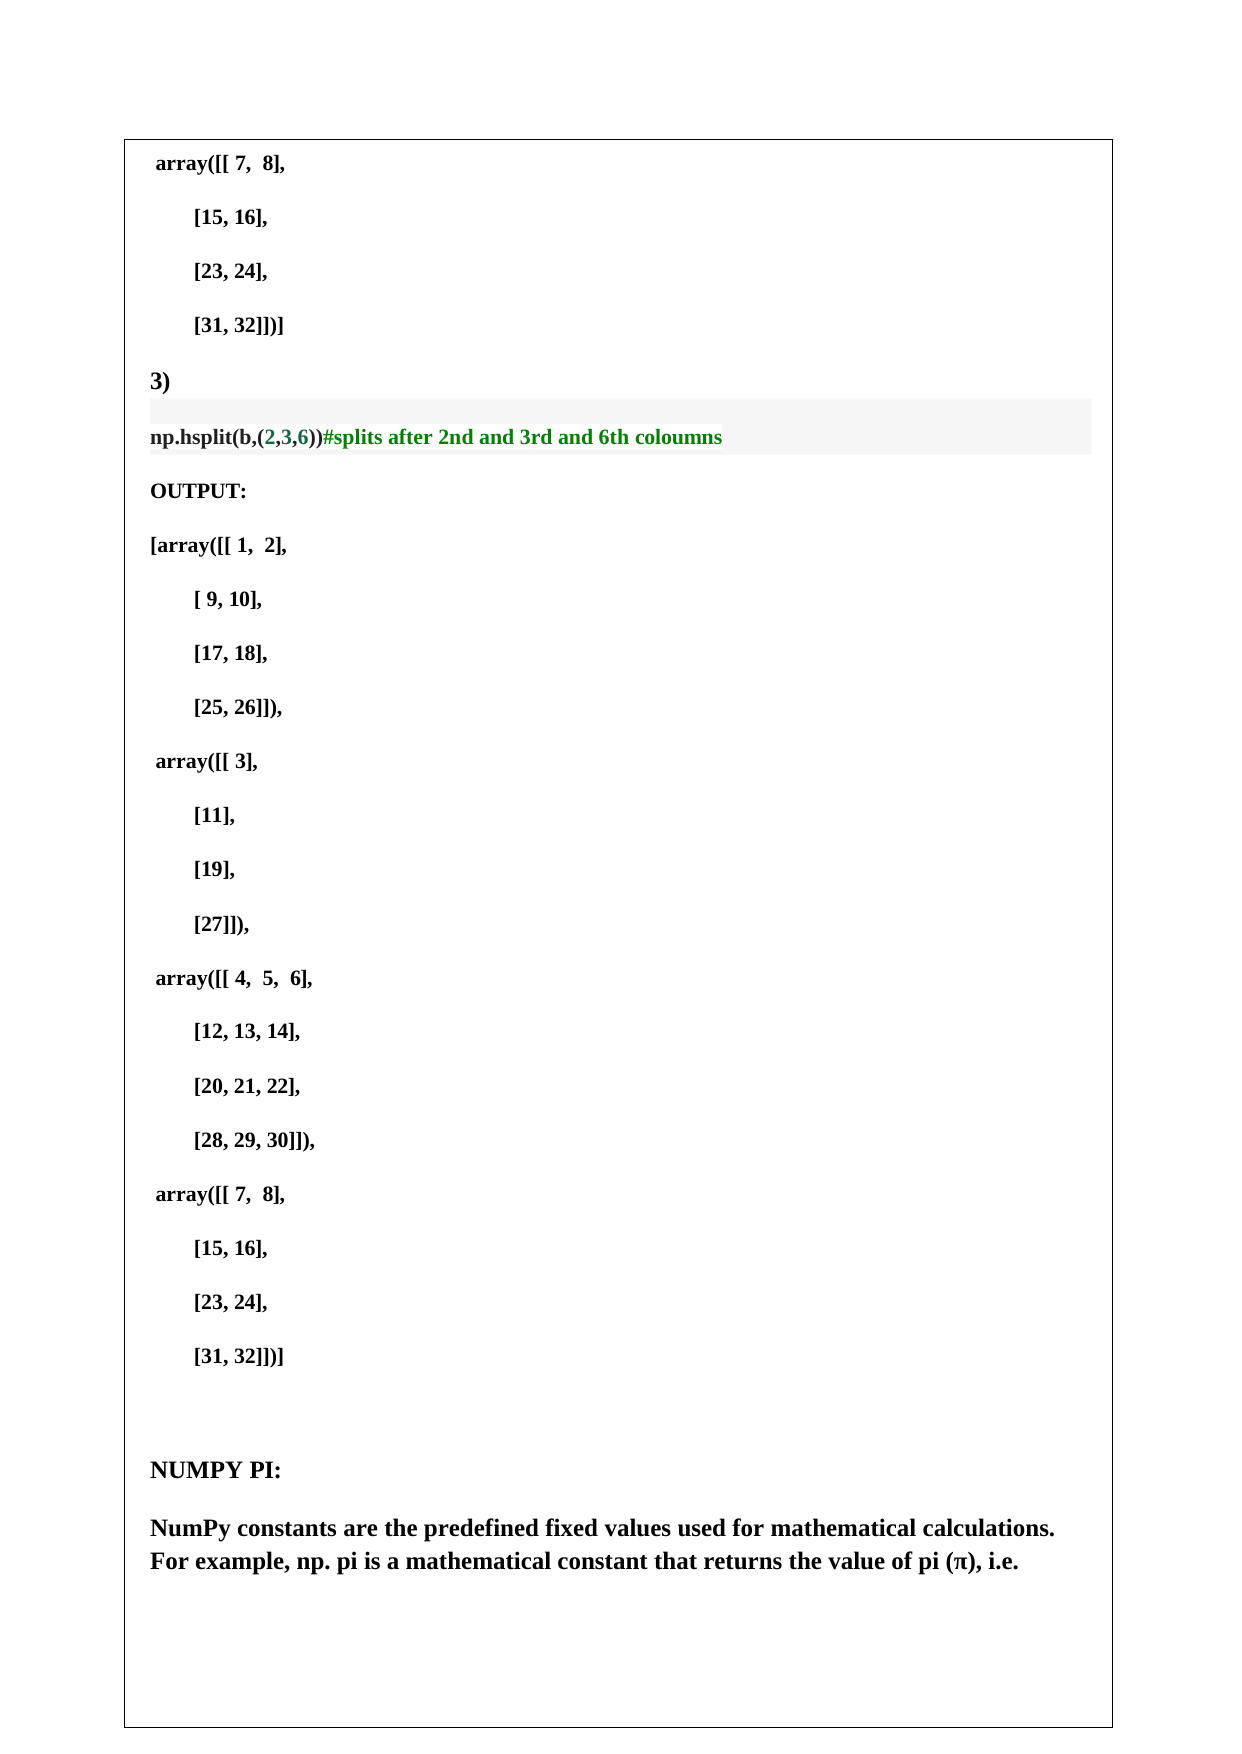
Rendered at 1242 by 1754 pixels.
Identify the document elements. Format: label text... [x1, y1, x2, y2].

text [27]]), [194, 911, 1104, 936]
text [23, 24], [194, 1289, 1104, 1314]
text [20, 21, 22], [194, 1073, 1104, 1098]
text [11], [194, 802, 1104, 828]
subtitle NUMPY PI: [150, 1455, 1104, 1484]
text [array([[ 1, 2], [150, 532, 1104, 557]
text array([[ 7, 8], [155, 1181, 1104, 1206]
text [15, 16], [194, 1235, 1104, 1260]
subtitle 3) [150, 366, 1104, 395]
text [15, 16], [194, 204, 1104, 229]
text array([[ 3], [155, 748, 1104, 773]
text [25, 26]]), [194, 694, 1104, 719]
text [23, 24], [194, 258, 1104, 283]
text [31, 32]])] [194, 312, 1104, 337]
text NumPy constants are the predefined fixed values used for mathematical calculations. For example, np. pi is a mathematical constant that returns the value of pi (π), i.e. [150, 1513, 1083, 1575]
subtitle OUTPUT: [150, 418, 1104, 503]
text [28, 29, 30]]), [194, 1127, 1104, 1152]
text [31, 32]])] [194, 1343, 1104, 1368]
text array([[ 7, 8], [155, 150, 1104, 175]
text [ 9, 10], [194, 586, 1104, 611]
text [17, 18], [194, 640, 1104, 666]
text array([[ 4, 5, 6], [155, 964, 1104, 990]
text [12, 13, 14], [194, 1018, 1104, 1044]
text [19], [194, 856, 1104, 882]
